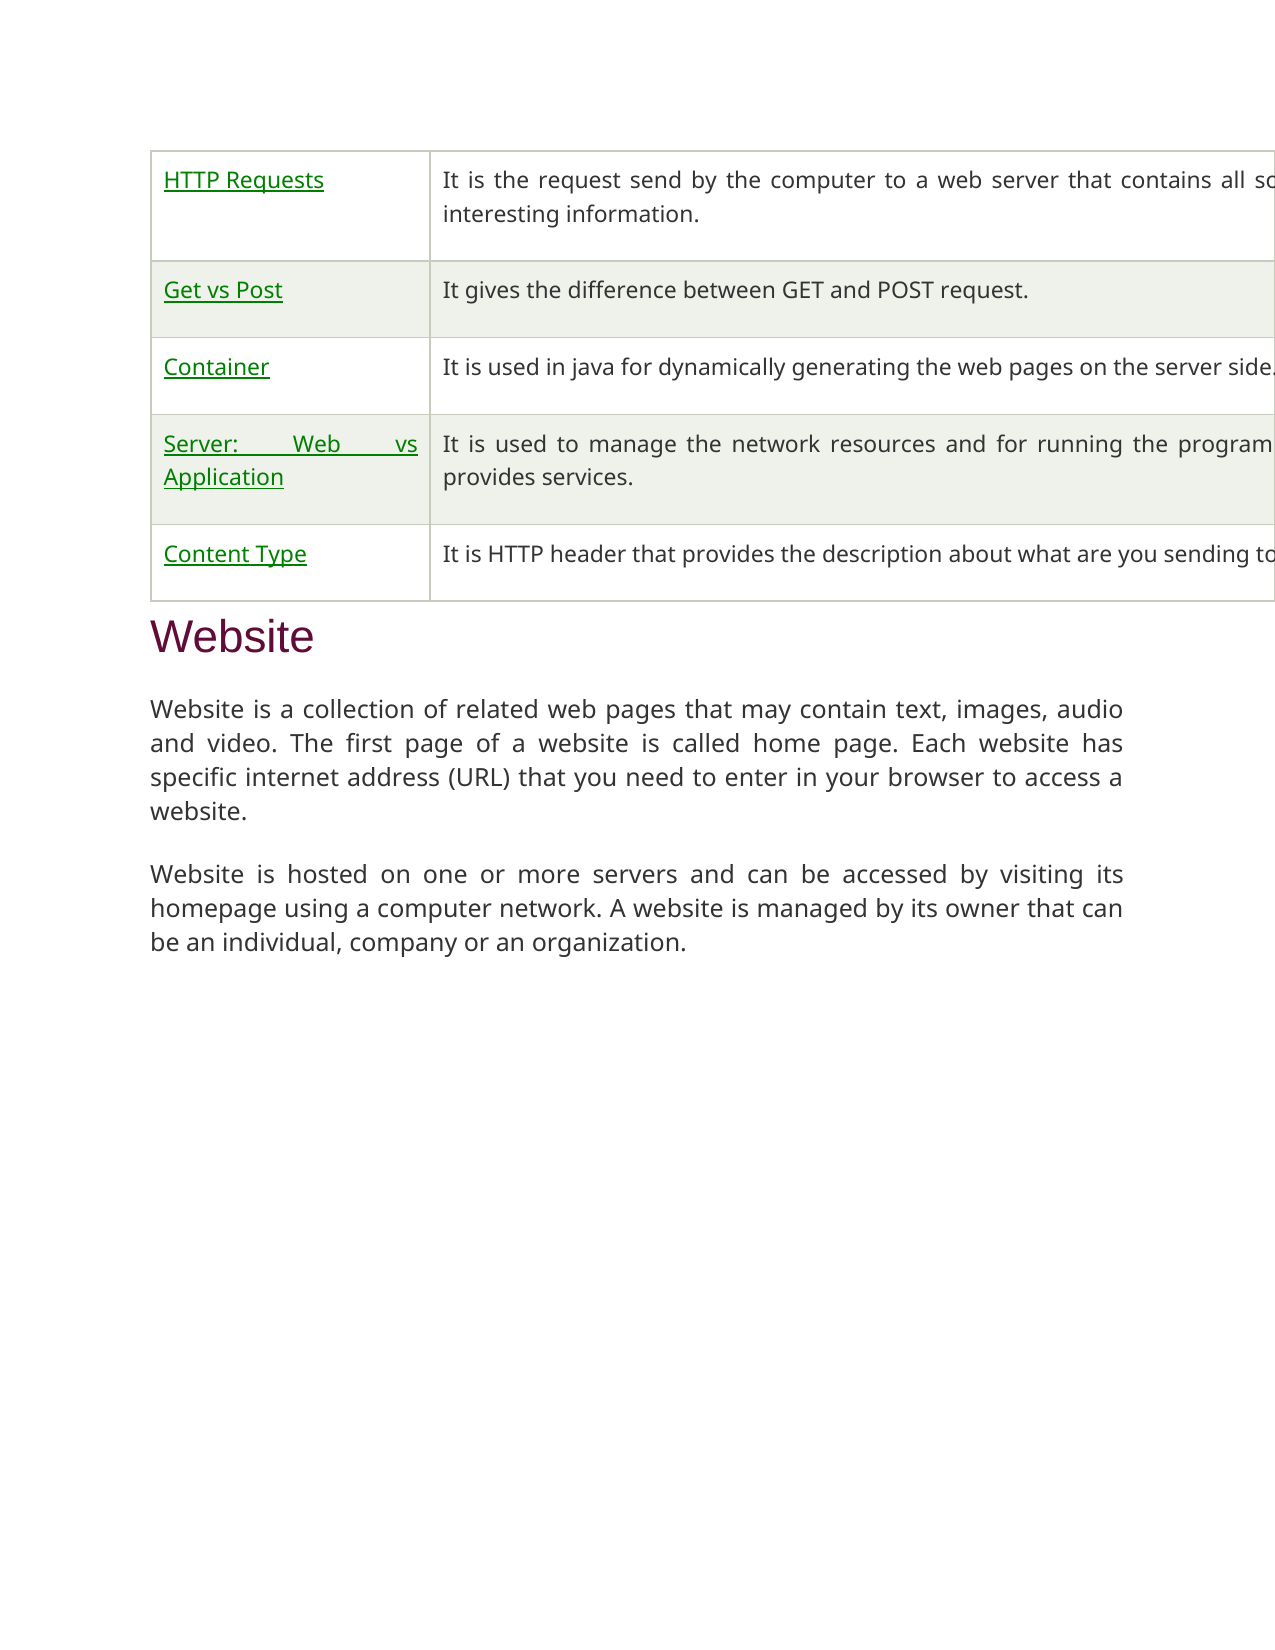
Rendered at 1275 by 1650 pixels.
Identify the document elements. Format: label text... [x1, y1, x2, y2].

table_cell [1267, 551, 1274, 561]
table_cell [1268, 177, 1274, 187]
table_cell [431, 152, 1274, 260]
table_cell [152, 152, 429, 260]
text Website [150, 610, 1125, 662]
text Website is hosted on one or more servers and can be accessed by visiting its homepage using a computer network. A website is managed by its owner that can be an individual, company or an organization. [150, 857, 1125, 959]
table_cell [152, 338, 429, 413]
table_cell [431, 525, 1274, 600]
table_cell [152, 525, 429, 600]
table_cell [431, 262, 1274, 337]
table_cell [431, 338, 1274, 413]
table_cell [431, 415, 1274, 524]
text Website is a collection of related web pages that may contain text, images, audio and video. The first page of a website is called home page. Each website has specific internet address (URL) that you need to enter in your browser to access a website. [150, 692, 1125, 828]
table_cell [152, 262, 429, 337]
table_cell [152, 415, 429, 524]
